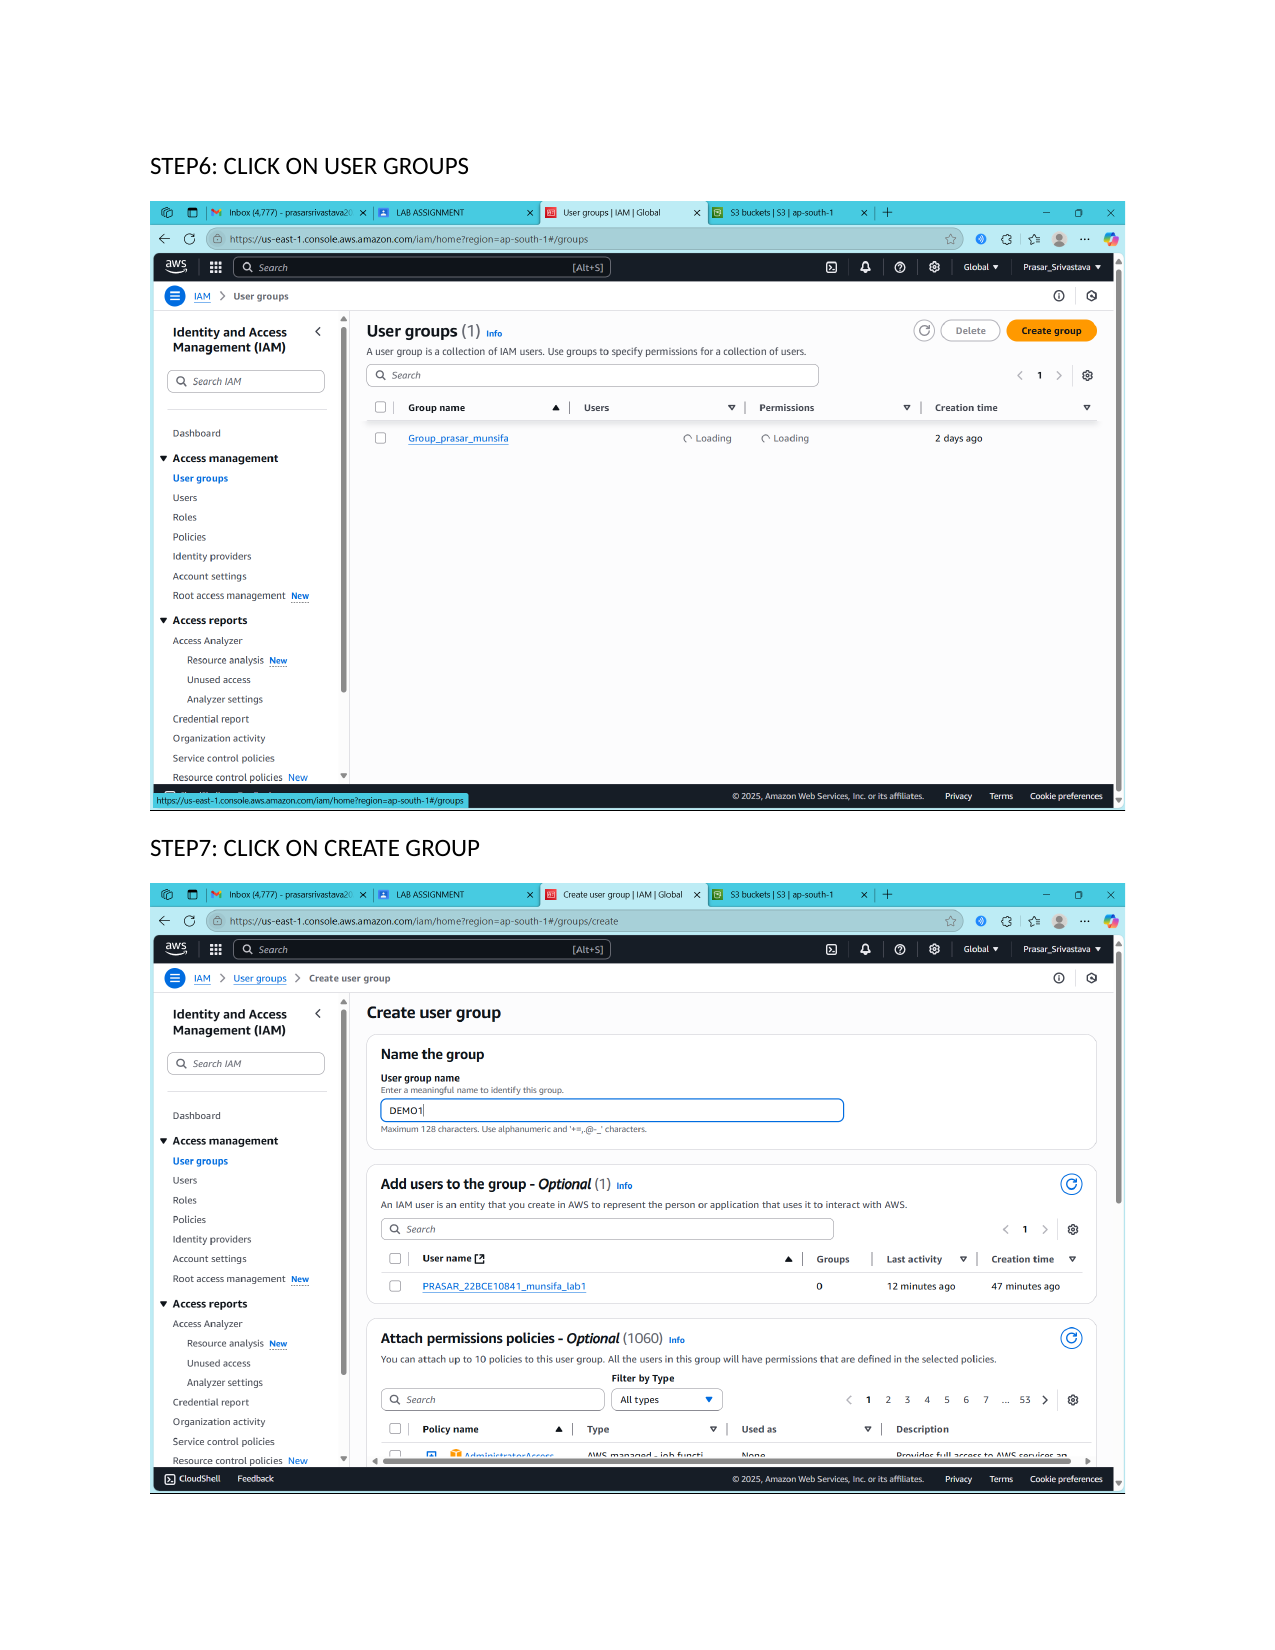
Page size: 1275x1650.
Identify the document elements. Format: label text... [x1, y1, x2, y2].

text STEP7: CLICK ON CREATE GROUP [150, 832, 1125, 863]
picture [150, 201, 1125, 811]
picture [150, 883, 1125, 1494]
text STEP6: CLICK ON USER GROUPS [150, 150, 1125, 181]
